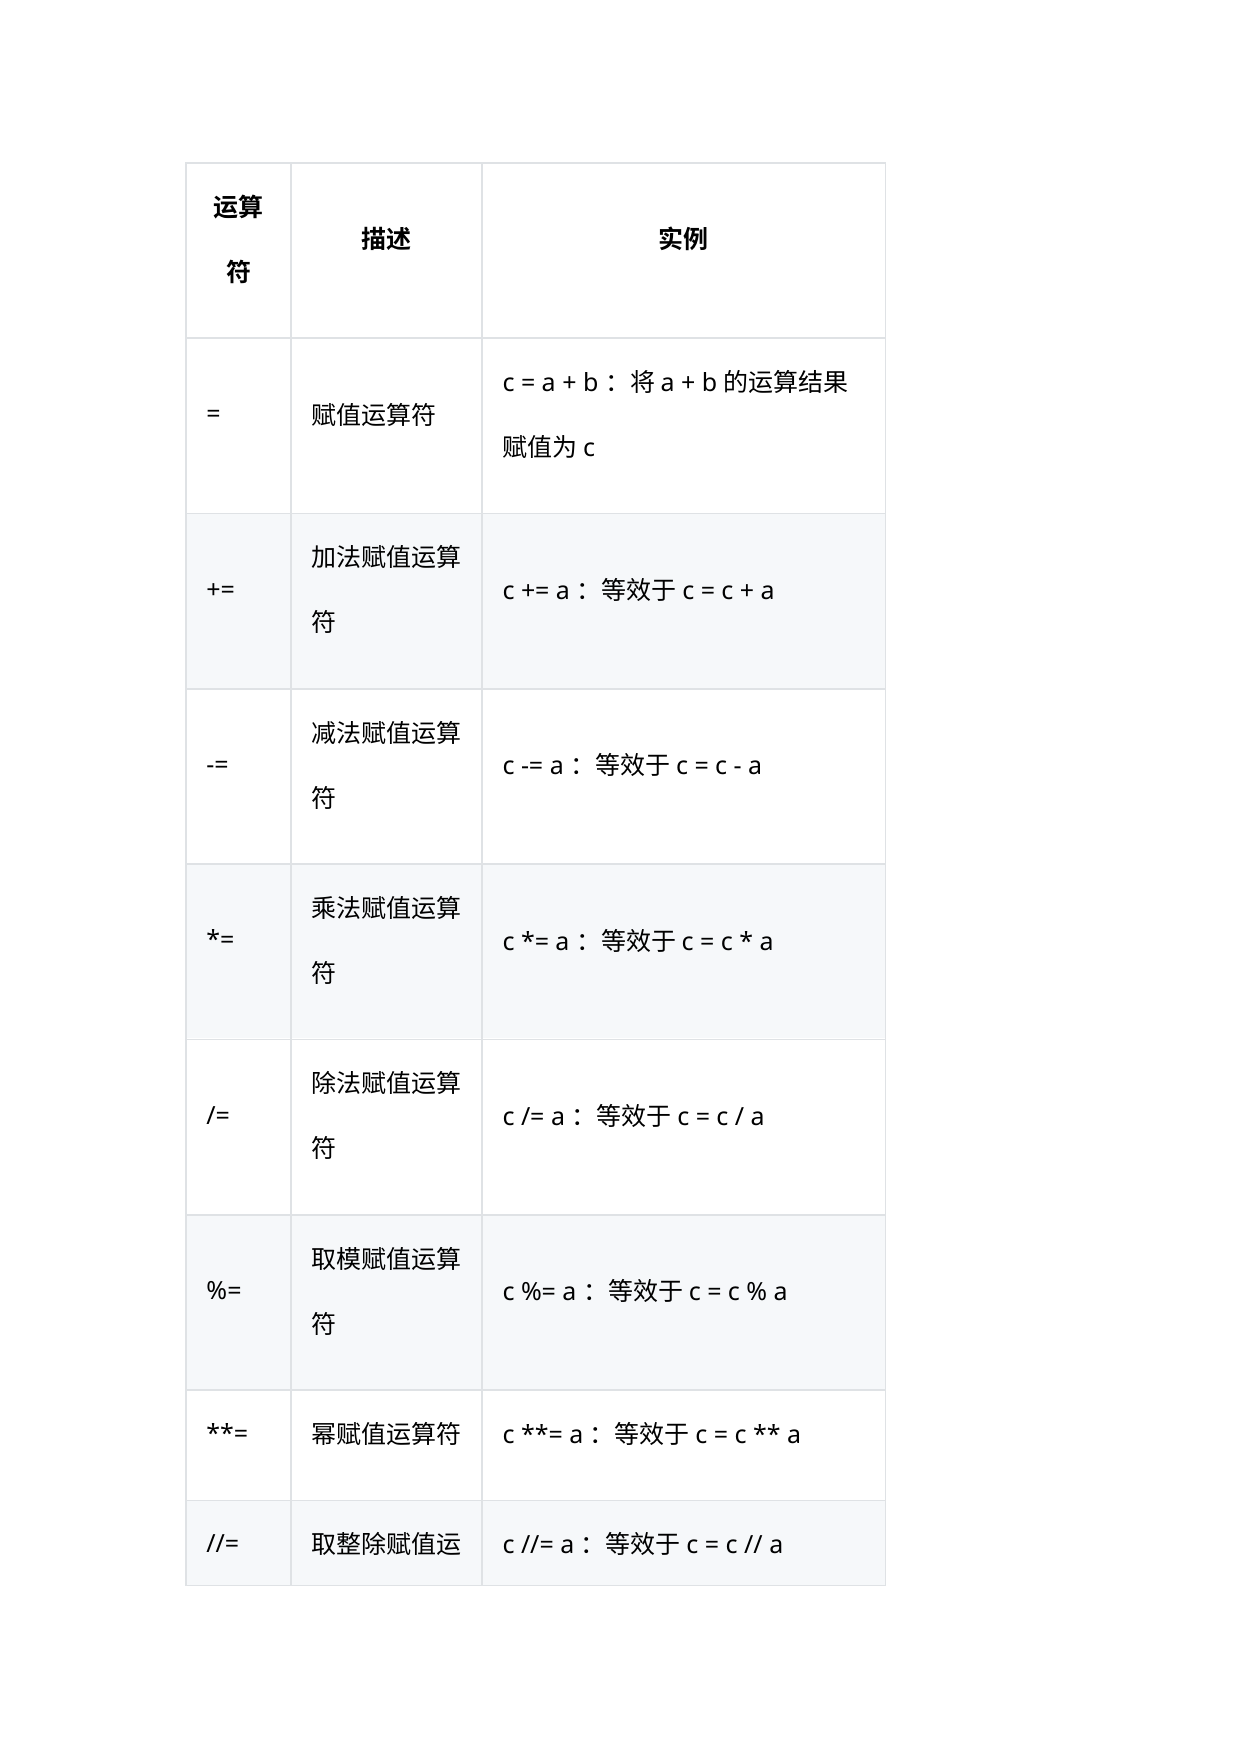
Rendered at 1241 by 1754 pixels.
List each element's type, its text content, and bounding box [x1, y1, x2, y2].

table_cell = [187, 339, 290, 513]
table_cell c **= a ：等效于 c = c ** a [483, 1391, 885, 1499]
table_header 运算符 [187, 164, 290, 337]
table_cell 幂赋值运算符 [292, 1391, 481, 1499]
table_cell 加法赋值运算符 [292, 514, 481, 688]
table_cell c -= a ：等效于 c = c - a [483, 690, 885, 863]
table_cell += [187, 514, 290, 688]
table_header 实例 [483, 164, 885, 337]
table_cell /= [187, 1040, 290, 1214]
table_cell *= [187, 865, 290, 1038]
table_cell 乘法赋值运算符 [292, 865, 481, 1038]
table_cell 取模赋值运算符 [292, 1216, 481, 1389]
table_cell c *= a ：等效于 c = c * a [483, 865, 885, 1038]
table_cell c /= a ：等效于 c = c / a [483, 1040, 885, 1214]
table_cell 赋值运算符 [292, 339, 481, 513]
table_cell -= [187, 690, 290, 863]
table_cell c %= a ：等效于 c = c % a [483, 1216, 885, 1389]
table_cell 减法赋值运算符 [292, 690, 481, 863]
table_cell 除法赋值运算符 [292, 1040, 481, 1214]
table_header 描述 [292, 164, 481, 337]
table_cell **= [187, 1391, 290, 1499]
table_cell %= [187, 1216, 290, 1389]
table_cell c += a ：等效于 c = c + a [483, 514, 885, 688]
table_cell c = a + b ：将 a + b 的运算结果赋值为 c [483, 339, 885, 513]
table_cell //= [187, 1501, 290, 1585]
table_cell c //= a ：等效于 c = c // a [483, 1501, 885, 1585]
table_cell 取整除赋值运算符 [292, 1501, 481, 1585]
